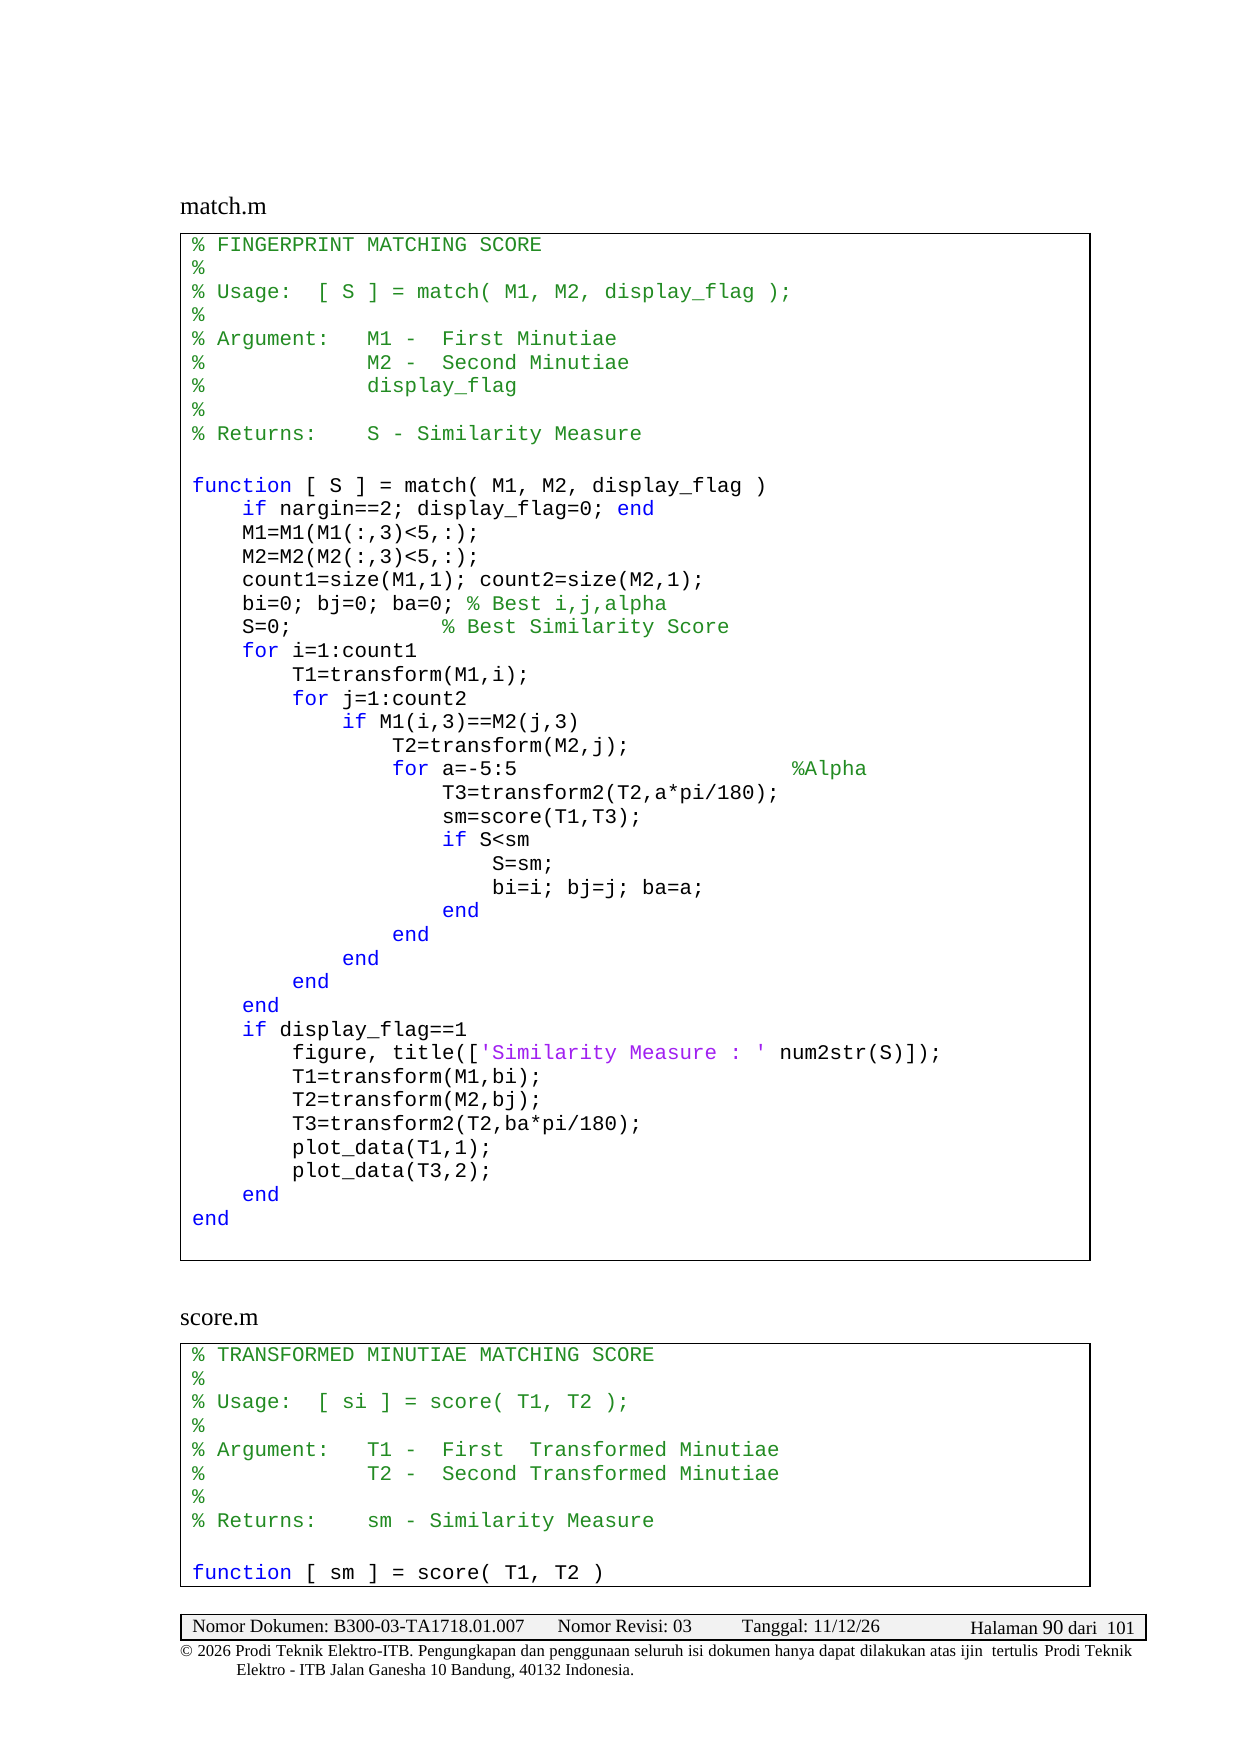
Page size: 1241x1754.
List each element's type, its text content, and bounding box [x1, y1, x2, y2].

table_header % FINGERPRINT MATCHING SCORE % % Usage: [ S ] = match( M1, M2, display_flag ); % % Argument: M1 - First Minutiae % M2 - Second Minutiae % display_flag % % Returns: S - Similarity Measure function [ S ] = match( M1, M2, display_flag ) if nargin==2; display_flag=0; end M1=M1(M1(:,3)<5,:); M2=M2(M2(:,3)<5,:); count1=size(M1,1); count2=size(M2,1); bi=0; bj=0; ba=0; % Best i,j,alpha S=0; % Best Similarity Score for i=1:count1 T1=transform(M1,i); for j=1:count2 if M1(i,3)==M2(j,3) T2=transform(M2,j); for a=-5:5 %Alpha T3=transform2(T2,a*pi/180); sm=score(T1,T3); if S<sm S=sm; bi=i; bj=j; ba=a; end end end end end if display_flag==1 figure, title(['Similarity Measure : ' num2str(S)]); T1=transform(M1,bi); T2=transform(M2,bj); T3=transform2(T2,ba*pi/180); plot_data(T1,1); plot_data(T3,2); end end [181, 234, 1089, 1260]
text match.m [180, 191, 1090, 220]
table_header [181, 1344, 1089, 1586]
text score.m [180, 1302, 1090, 1331]
